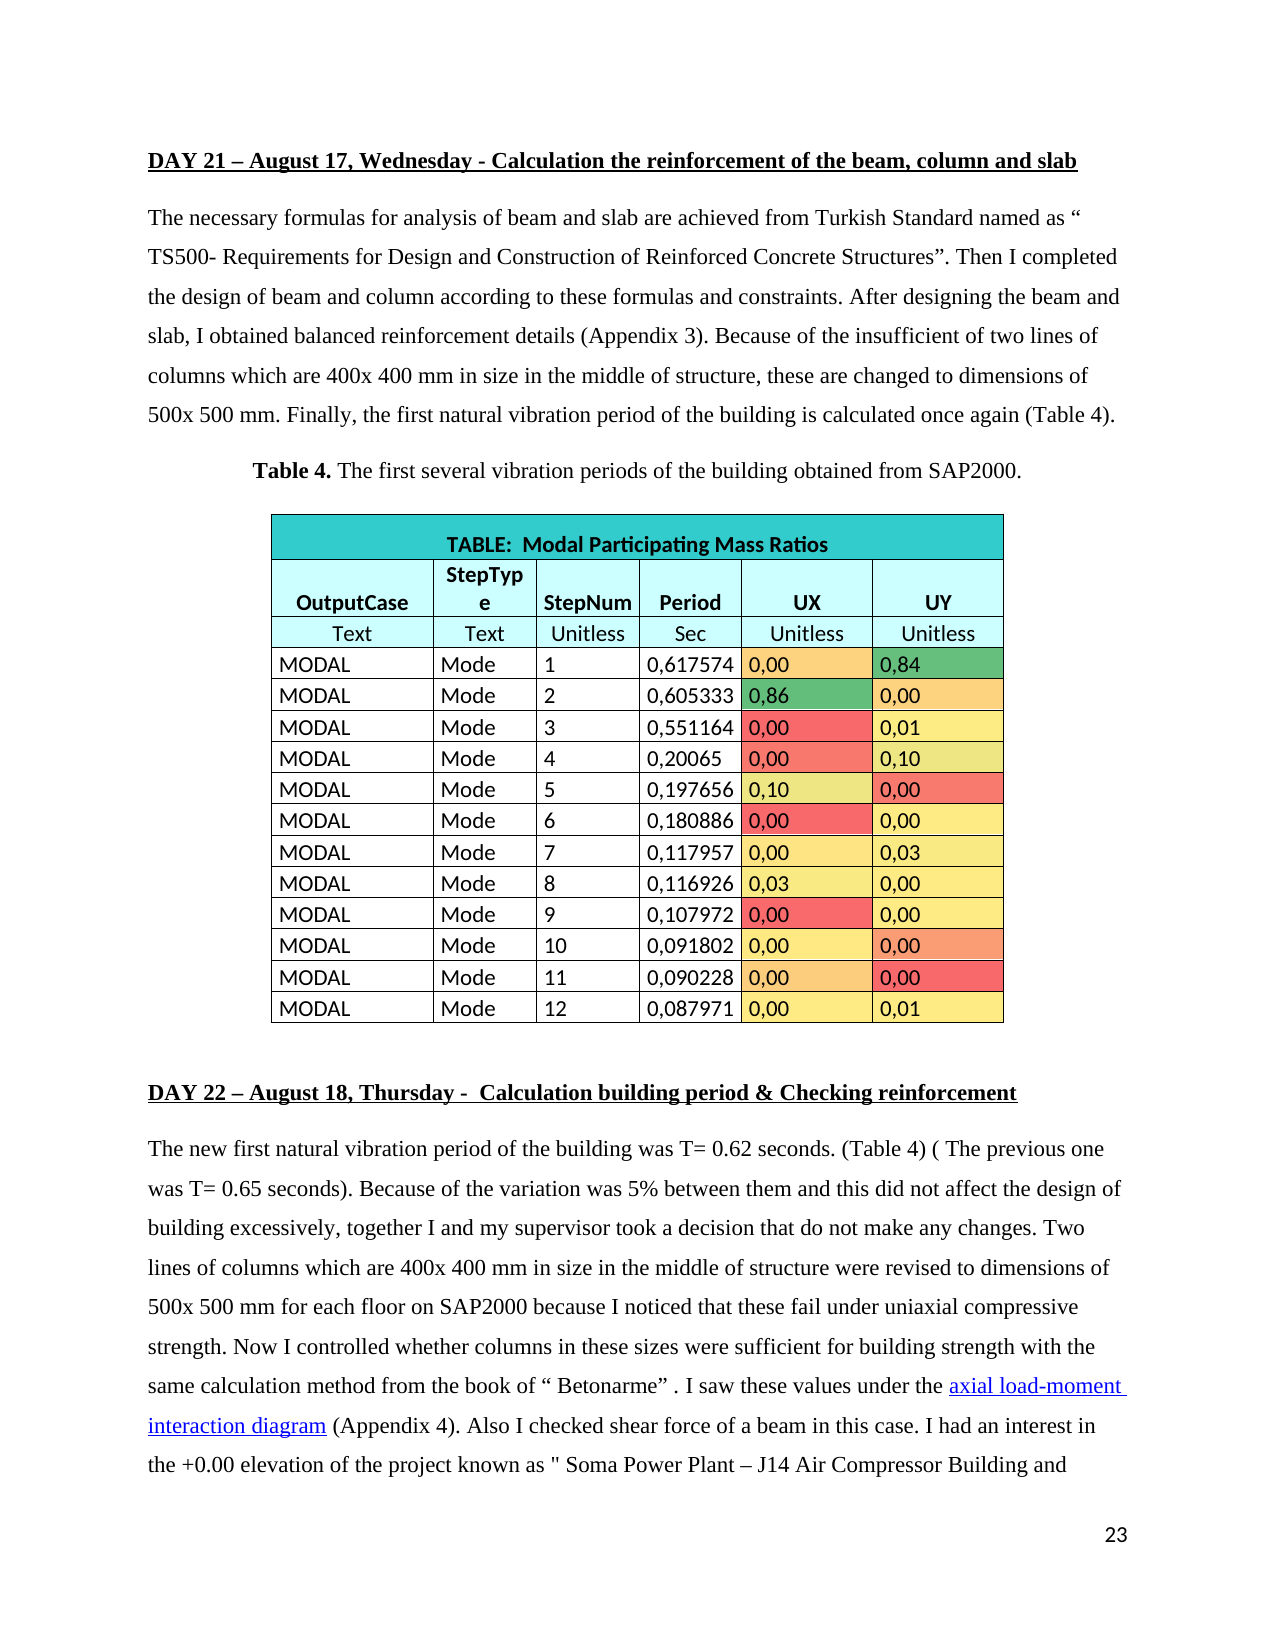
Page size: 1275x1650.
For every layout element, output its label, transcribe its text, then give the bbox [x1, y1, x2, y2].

table_cell MODAL [272, 742, 433, 772]
table_cell 0,84 [873, 648, 1003, 678]
table_cell MODAL [272, 648, 433, 678]
table_cell 0,03 [873, 836, 1003, 866]
table_cell Mode [434, 992, 536, 1022]
table_cell 0,116926 [640, 867, 741, 897]
table_cell 2 [537, 679, 639, 709]
table_cell 4 [537, 742, 639, 772]
table_cell Period [640, 560, 741, 616]
table_cell 0,00 [742, 711, 872, 741]
table_cell 0,197656 [640, 773, 741, 803]
table_cell 0,00 [873, 898, 1003, 928]
table_cell MODAL [272, 804, 433, 834]
table_cell 0,617574 [640, 648, 741, 678]
table_cell 0,00 [742, 929, 872, 959]
table_cell Unitless [742, 617, 872, 647]
table_cell 0,03 [742, 867, 872, 897]
table_header TABLE: Modal Participating Mass Ratios [272, 515, 1003, 559]
table_cell 3 [537, 711, 639, 741]
table_cell Mode [434, 773, 536, 803]
table_cell MODAL [272, 773, 433, 803]
table_cell 0,00 [873, 961, 1003, 991]
table_cell 0,00 [873, 804, 1003, 834]
table_cell StepNum [537, 560, 639, 616]
table_cell 0,00 [873, 679, 1003, 709]
table_cell 0,00 [873, 929, 1003, 959]
table_cell 0,551164 [640, 711, 741, 741]
text DAY 21 – August 17, Wednesday - Calculation the reinforcement of the beam, column and slab [148, 148, 1127, 174]
table_cell Mode [434, 742, 536, 772]
table_cell UY [873, 560, 1003, 616]
table_cell 0,00 [742, 742, 872, 772]
table_cell Mode [434, 961, 536, 991]
table_cell MODAL [272, 898, 433, 928]
table_cell 0,20065 [640, 742, 741, 772]
table_cell 6 [537, 804, 639, 834]
table_cell 7 [537, 836, 639, 866]
table_cell 5 [537, 773, 639, 803]
table_cell 12 [537, 992, 639, 1022]
table_cell OutputCase [272, 560, 433, 616]
table_cell 1 [537, 648, 639, 678]
table_cell 0,117957 [640, 836, 741, 866]
table_cell 0,00 [742, 961, 872, 991]
table_cell 0,00 [873, 773, 1003, 803]
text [148, 1135, 1127, 1477]
table_cell 0,10 [873, 742, 1003, 772]
table_cell MODAL [272, 679, 433, 709]
table_cell Unitless [537, 617, 639, 647]
table_cell 0,180886 [640, 804, 741, 834]
table_cell 9 [537, 898, 639, 928]
table_cell 0,86 [742, 679, 872, 709]
table_cell MODAL [272, 836, 433, 866]
table_cell 0,00 [742, 648, 872, 678]
table_cell 0,605333 [640, 679, 741, 709]
table_cell Unitless [873, 617, 1003, 647]
text Table 4. The first several vibration periods of the building obtained from SAP2000. [148, 457, 1127, 484]
table_cell 0,087971 [640, 992, 741, 1022]
table_cell Mode [434, 711, 536, 741]
table_cell MODAL [272, 929, 433, 959]
table_cell 0,091802 [640, 929, 741, 959]
table_cell 0,00 [873, 867, 1003, 897]
table_cell Mode [434, 804, 536, 834]
table_cell 0,01 [873, 992, 1003, 1022]
table_cell 0,00 [742, 898, 872, 928]
table_cell MODAL [272, 961, 433, 991]
table_cell Mode [434, 898, 536, 928]
table_cell MODAL [272, 867, 433, 897]
table_cell 0,00 [742, 836, 872, 866]
table_cell Mode [434, 867, 536, 897]
table_cell 0,107972 [640, 898, 741, 928]
table_cell 0,00 [742, 992, 872, 1022]
table_cell StepType [434, 560, 536, 616]
text DAY 22 – August 18, Thursday - Calculation building period & Checking reinforcement [148, 1079, 1127, 1106]
table_cell MODAL [272, 992, 433, 1022]
table_cell Mode [434, 679, 536, 709]
table_cell Mode [434, 929, 536, 959]
table_cell 10 [537, 929, 639, 959]
table_cell Mode [434, 648, 536, 678]
table_cell 0,00 [742, 804, 872, 834]
table_cell MODAL [272, 711, 433, 741]
table_cell 0,10 [742, 773, 872, 803]
table_cell Sec [640, 617, 741, 647]
table_cell 0,090228 [640, 961, 741, 991]
text The necessary formulas for analysis of beam and slab are achieved from Turkish Standard named as “ TS500- Requirements for Design and Construction of Reinforced Concrete Structures”. Then I completed the design of beam and column according to these formulas and constraints. After designing the beam and slab, I obtained balanced reinforcement details (Appendix 3). Because of the insufficient of two lines of columns which are 400x 400 mm in size in the middle of structure, these are changed to dimensions of 500x 500 mm. Finally, the first natural vibration period of the building is calculated once again (Table 4). [148, 204, 1127, 427]
table_cell Text [434, 617, 536, 647]
table_cell 11 [537, 961, 639, 991]
table_cell UX [742, 560, 872, 616]
table_cell Text [272, 617, 433, 647]
table_cell Mode [434, 836, 536, 866]
table_cell 0,01 [873, 711, 1003, 741]
table_cell 8 [537, 867, 639, 897]
